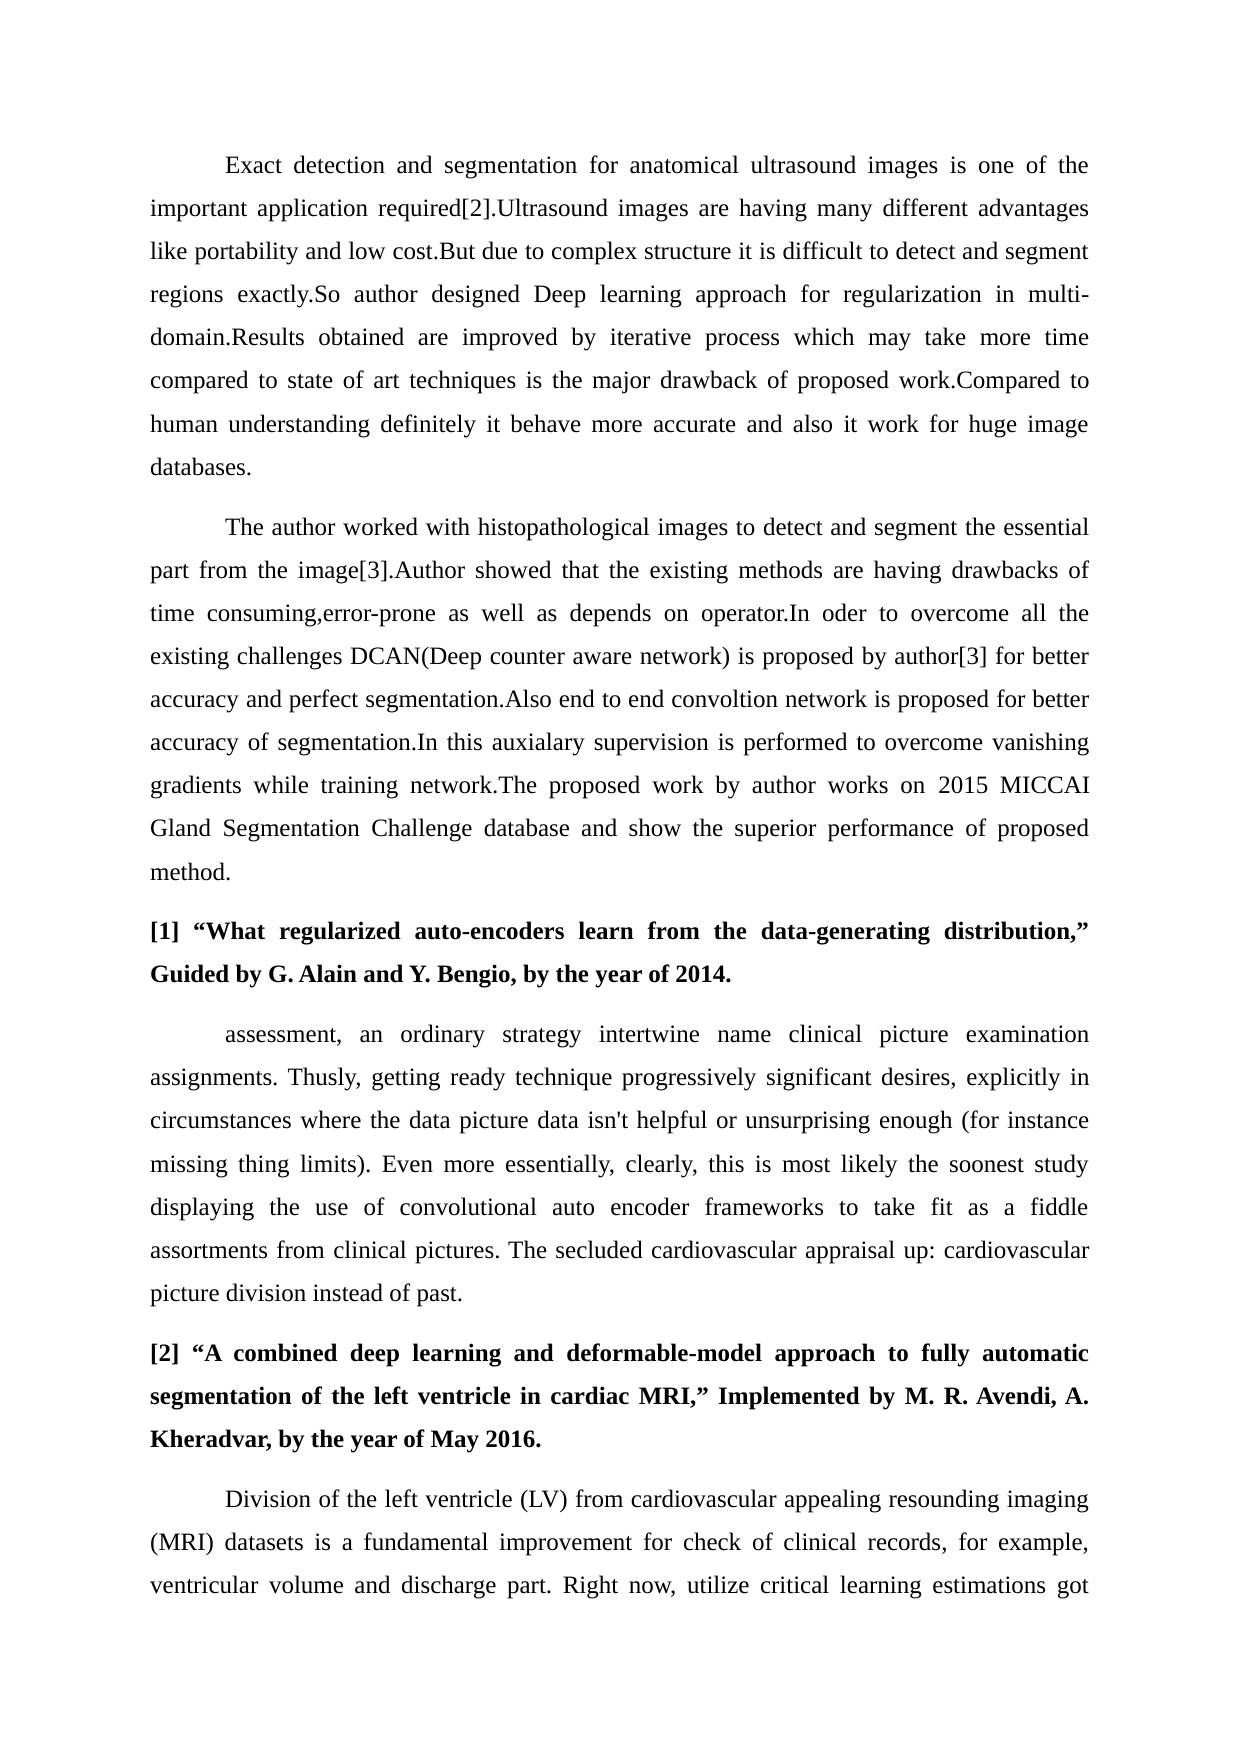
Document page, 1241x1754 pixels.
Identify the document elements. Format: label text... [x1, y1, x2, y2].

text [2] “A combined deep learning and deformable-model approach to fully automatic segmentation of the left ventricle in cardiac MRI,” Implemented by M. R. Avendi, A. Kheradvar, by the year of May 2016. [150, 1338, 1090, 1453]
text [1] “What regularized auto-encoders learn from the data-generating distribution,” Guided by G. Alain and Y. Bengio, by the year of 2014. [150, 916, 1090, 988]
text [150, 1484, 1090, 1599]
text The author worked with histopathological images to detect and segment the essential part from the image[3].Author showed that the existing methods are having drawbacks of time consuming,error-prone as well as depends on operator.In oder to overcome all the existing challenges DCAN(Deep counter aware network) is proposed by author[3] for better accuracy and perfect segmentation.Also end to end convoltion network is proposed for better accuracy of segmentation.In this auxialary supervision is performed to overcome vanishing gradients while training network.The proposed work by author works on 2015 MICCAI Gland Segmentation Challenge database and show the superior performance of proposed method. [150, 512, 1090, 885]
text Exact detection and segmentation for anatomical ultrasound images is one of the important application required[2].Ultrasound images are having many different advantages like portability and low cost.But due to complex structure it is difficult to detect and segment regions exactly.So author designed Deep learning approach for regularization in multi-domain.Results obtained are improved by iterative process which may take more time compared to state of art techniques is the major drawback of proposed work.Compared to human understanding definitely it behave more accurate and also it work for huge image databases. [150, 150, 1090, 481]
text assessment, an ordinary strategy intertwine name clinical picture examination assignments. Thusly, getting ready technique progressively significant desires, explicitly in circumstances where the data picture data isn't helpful or unsurprising enough (for instance missing thing limits). Even more essentially, clearly, this is most likely the soonest study displaying the use of convolutional auto encoder frameworks to take fit as a fiddle assortments from clinical pictures. The secluded cardiovascular appraisal up: cardiovascular picture division instead of past. [150, 1019, 1090, 1307]
